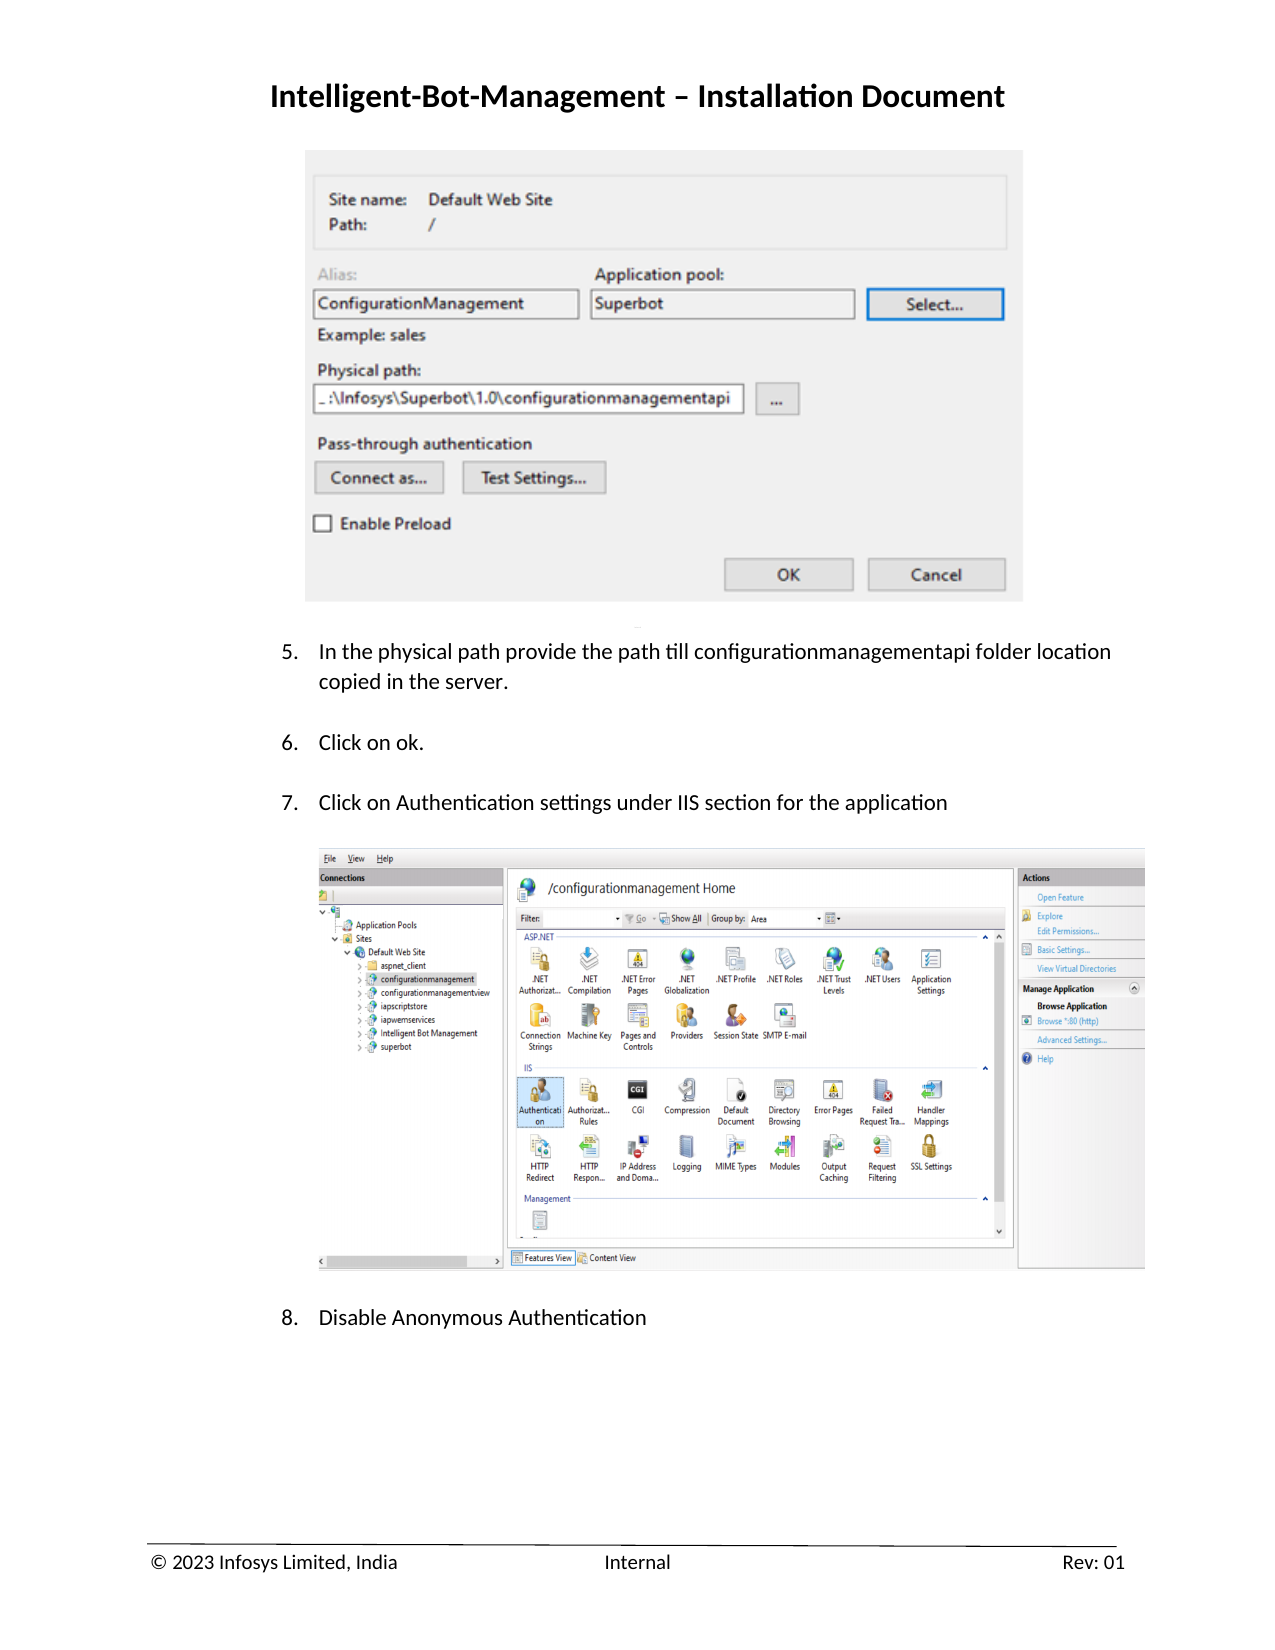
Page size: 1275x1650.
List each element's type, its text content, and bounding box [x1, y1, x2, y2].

picture [305, 150, 1028, 605]
picture [318, 848, 1145, 1271]
list Click on Authentication settings under IIS section for the application [281, 788, 1125, 816]
list Disable Anonymous Authentication [281, 1303, 1125, 1331]
list Click on ok. [281, 728, 1125, 756]
list In the physical path provide the path till configurationmanagementapi folder location copied in the server. [281, 637, 1125, 695]
